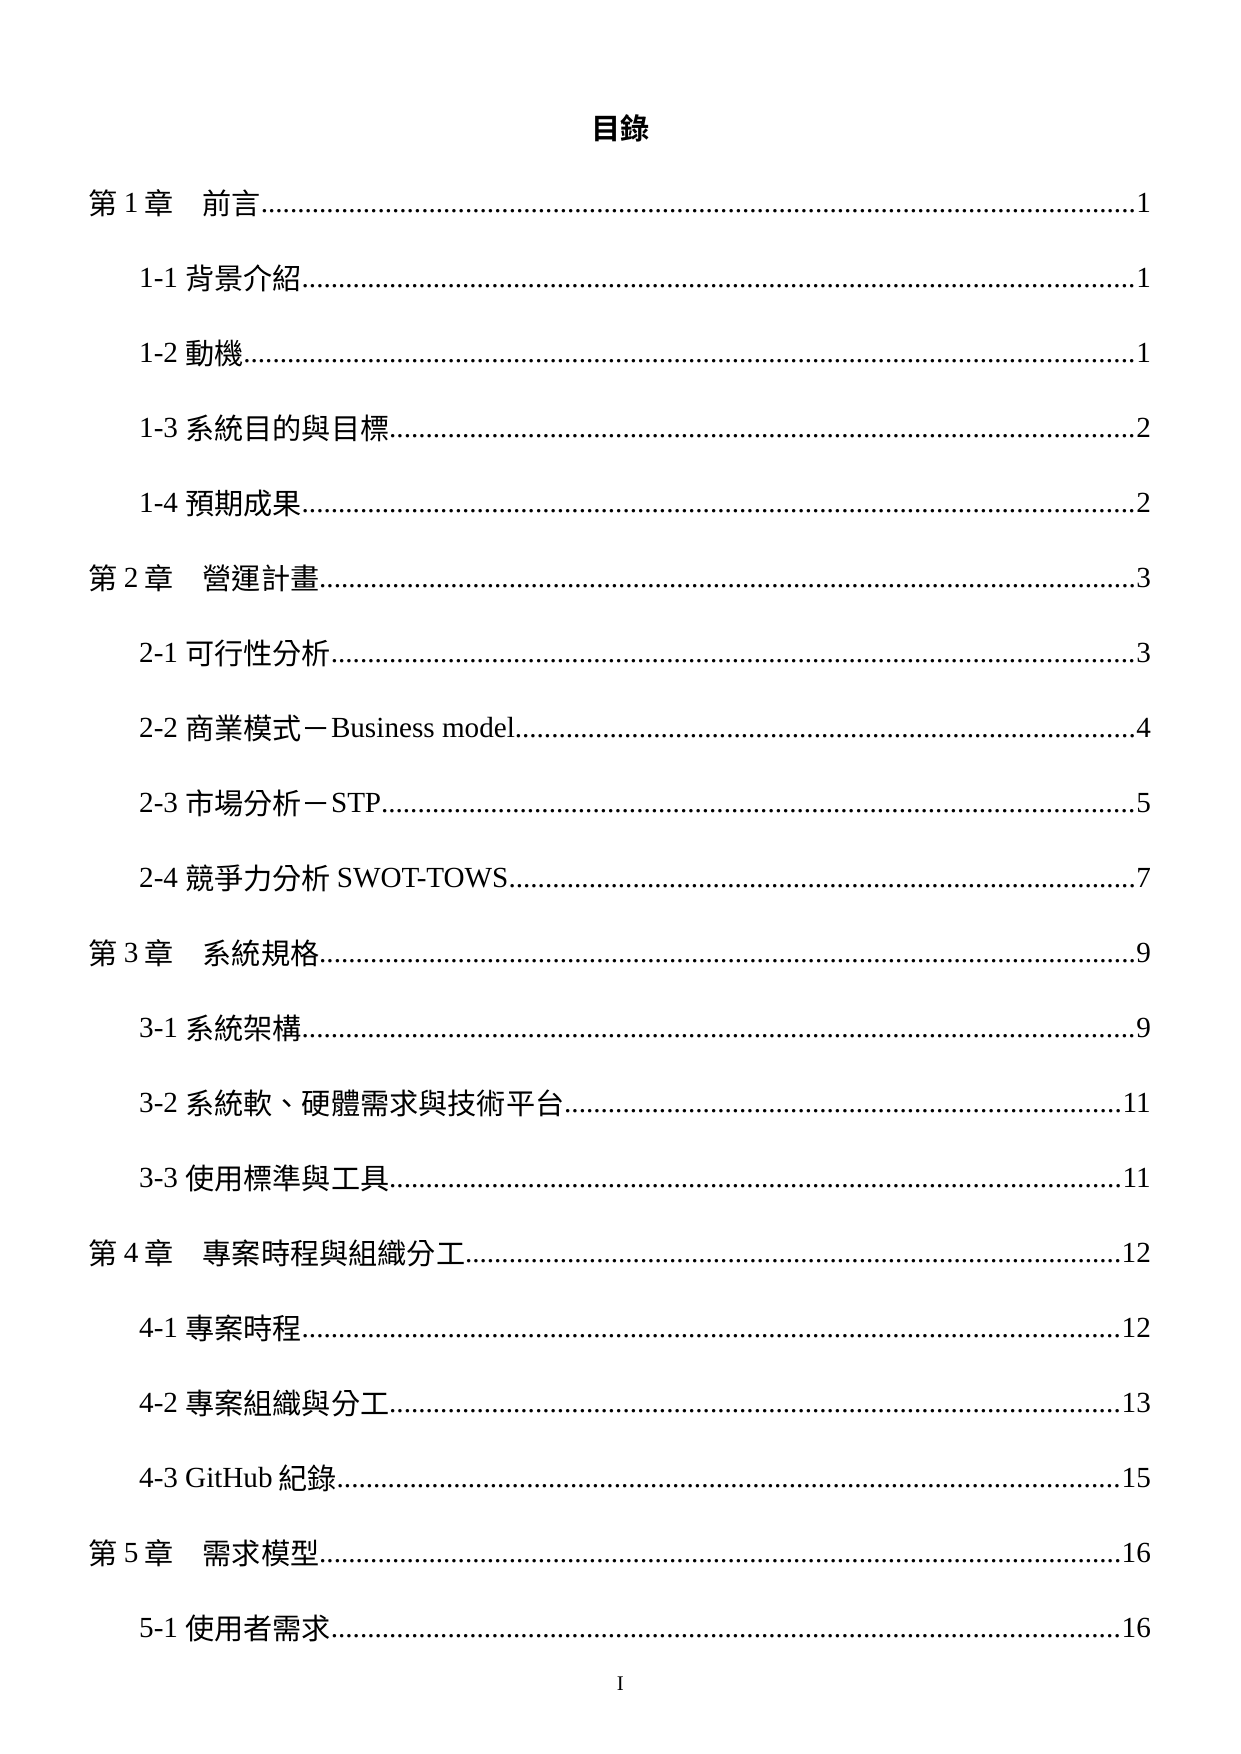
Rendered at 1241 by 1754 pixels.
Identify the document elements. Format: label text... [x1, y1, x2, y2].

text 1-4 預期成果 2 [139, 464, 1152, 539]
text 第2章 營運計畫 3 [89, 539, 1152, 614]
text 1-3 系統目的與目標 2 [139, 389, 1152, 464]
text 1-1 背景介紹 1 [139, 239, 1152, 314]
text 4-2 專案組織與分工 13 [139, 1364, 1152, 1439]
text 第1章 前言 1 [89, 164, 1152, 239]
text 4-3 GitHub紀錄 15 [139, 1439, 1152, 1514]
text 2-2 商業模式－Business model 4 [139, 689, 1152, 764]
text 2-1 可行性分析 3 [139, 614, 1152, 689]
text 2-3 市場分析－STP 5 [139, 764, 1152, 839]
text 1-2 動機 1 [139, 314, 1152, 389]
text 5-1 使用者需求 16 [139, 1589, 1152, 1664]
title 目錄 [89, 89, 1152, 164]
text 3-1 系統架構 9 [139, 989, 1152, 1064]
text 2-4 競爭力分析SWOT-TOWS 7 [139, 839, 1152, 914]
text 3-3 使用標準與工具 11 [139, 1139, 1152, 1214]
text 第4章 專案時程與組織分工 12 [89, 1214, 1152, 1289]
text 4-1 專案時程 12 [139, 1289, 1152, 1364]
text 第5章 需求模型 16 [89, 1514, 1152, 1589]
text 3-2 系統軟、硬體需求與技術平台 11 [139, 1064, 1152, 1139]
text 第3章 系統規格 9 [89, 914, 1152, 989]
